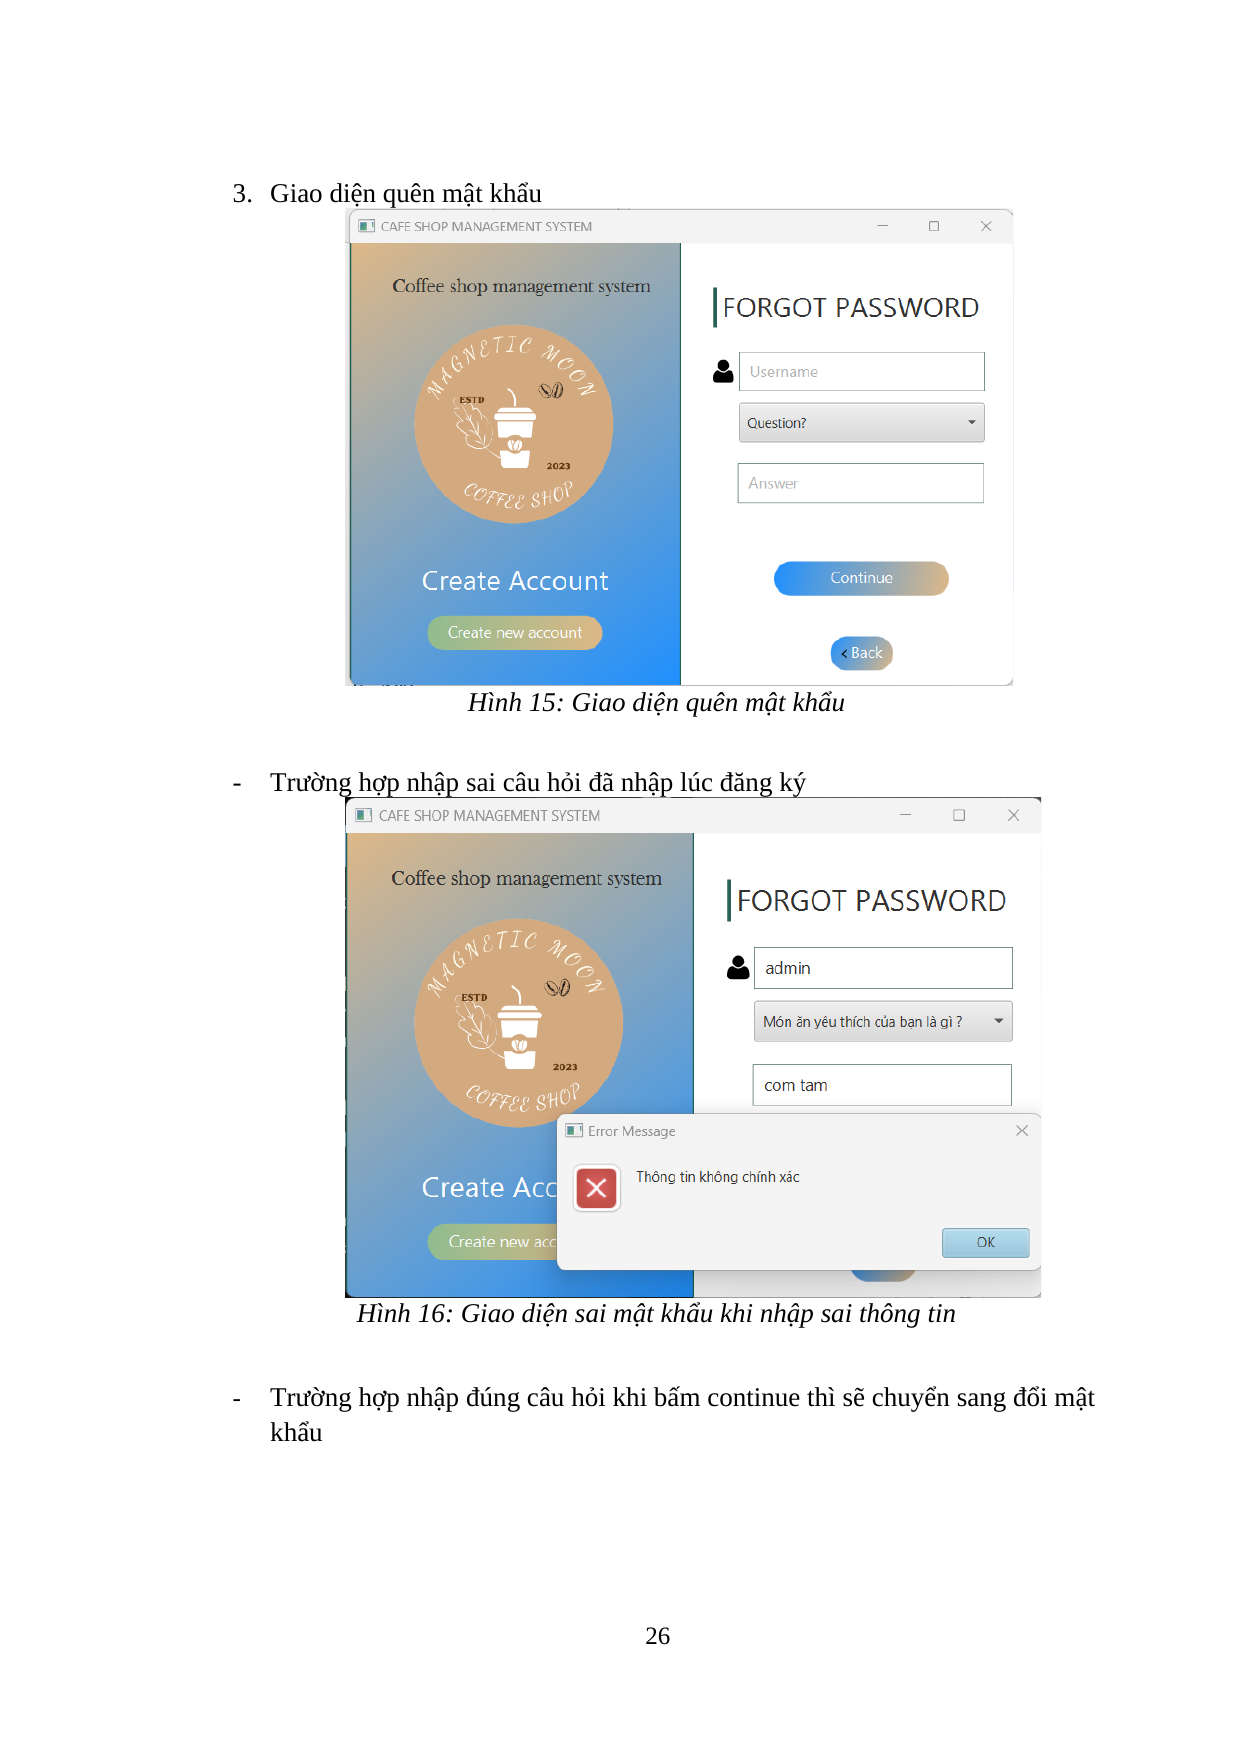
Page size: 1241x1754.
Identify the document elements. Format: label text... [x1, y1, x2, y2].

subtitle Giao diện quên mật khẩu [232, 177, 1120, 208]
picture [345, 797, 1042, 1298]
text Hình 15: Giao diện quên mật khẩu [195, 686, 1120, 717]
list Trường hợp nhập sai câu hỏi đã nhập lúc đăng ký [232, 766, 1120, 797]
list Trường hợp nhập đúng câu hỏi khi bấm continue thì sẽ chuyển sang đổi mật khẩu [232, 1381, 1120, 1447]
text Hình 16: Giao diện sai mật khẩu khi nhập sai thông tin [195, 1297, 1120, 1329]
picture [345, 208, 1014, 686]
